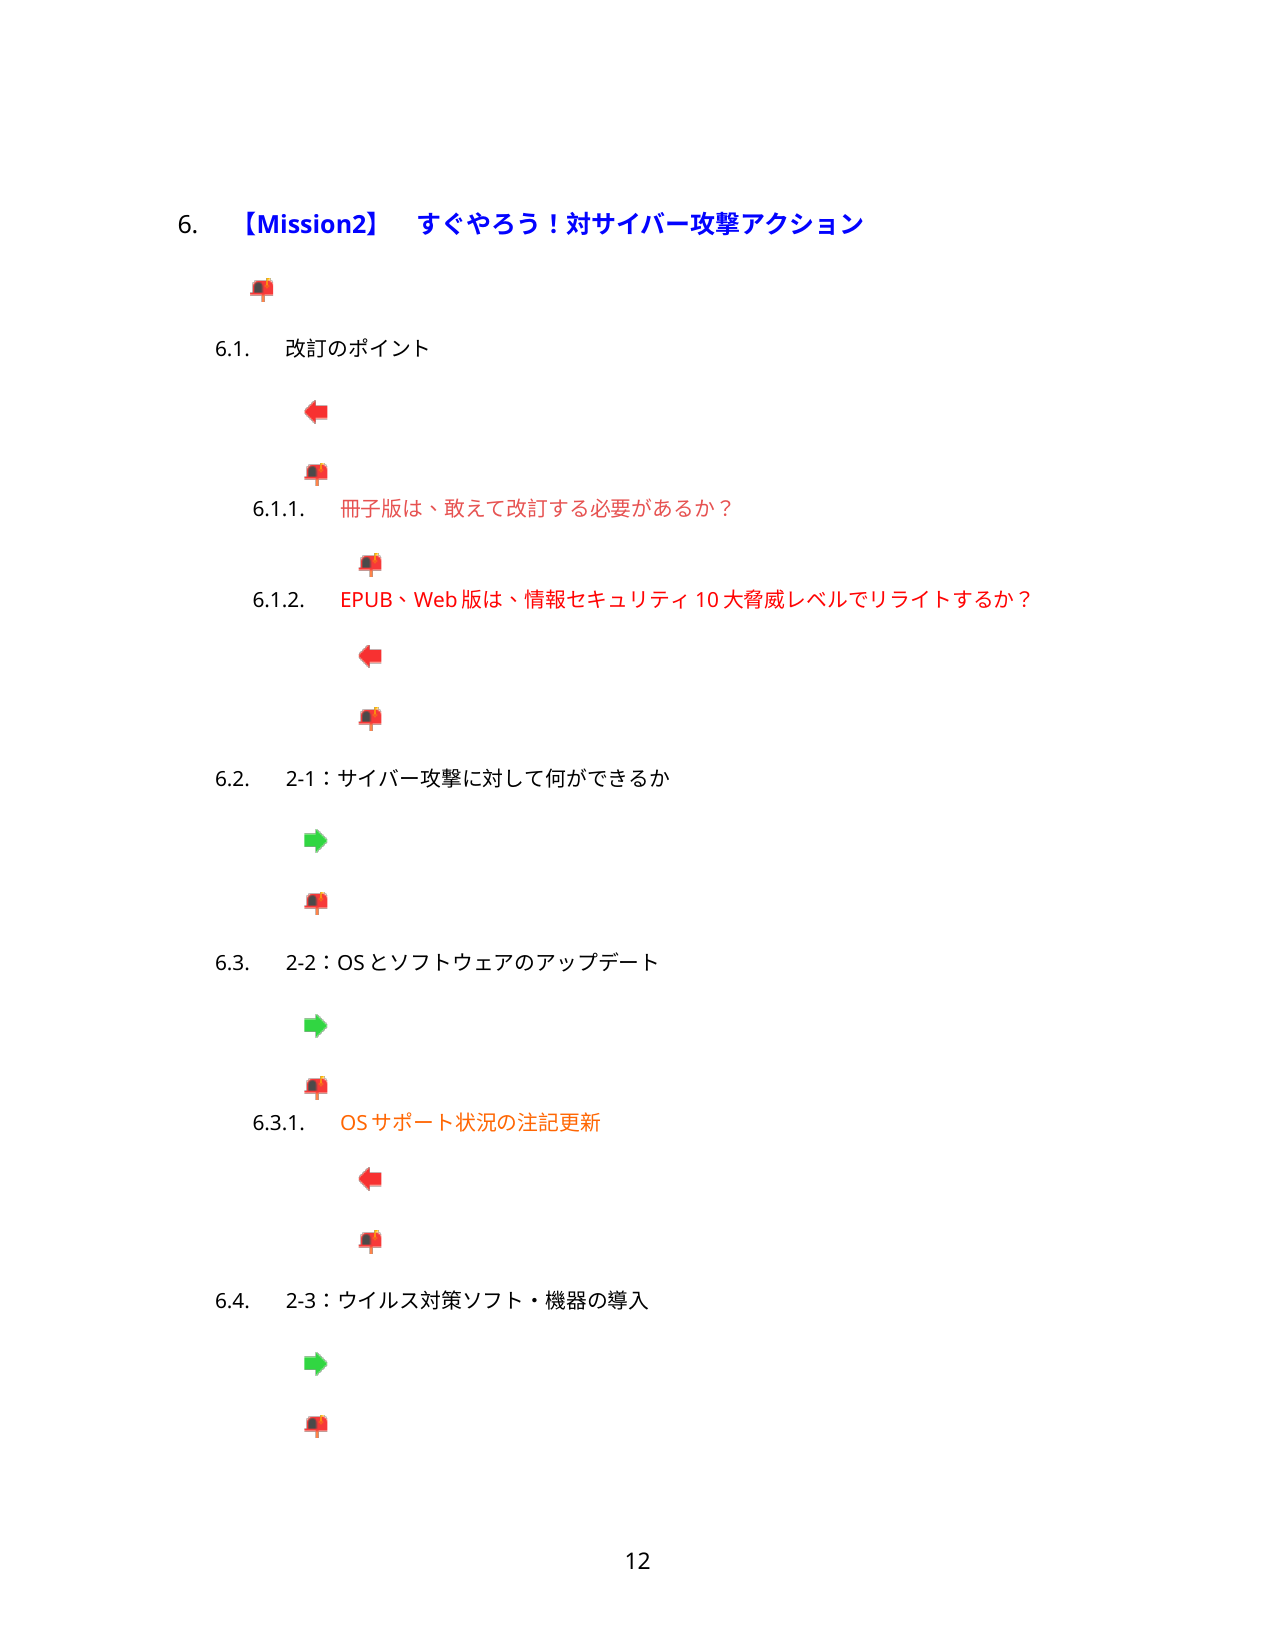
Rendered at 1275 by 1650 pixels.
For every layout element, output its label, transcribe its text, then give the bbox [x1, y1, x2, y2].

picture [304, 1076, 328, 1100]
picture [304, 463, 328, 486]
picture [304, 1415, 328, 1438]
picture [358, 707, 382, 731]
list 2-3：ウイルス対策ソフト・機器の導入 [215, 1286, 1098, 1315]
list EPUB、Web版は、情報セキュリティ10大脅威レベルでリライトするか？ [252, 585, 1098, 614]
list 2-1：サイバー攻撃に対して何ができるか [215, 764, 1098, 792]
picture [304, 1014, 328, 1038]
list 2-2：OSとソフトウェアのアップデート [215, 948, 1098, 977]
picture [358, 645, 382, 668]
picture [358, 1167, 382, 1191]
picture [304, 400, 328, 424]
list OSサポート状況の注記更新 [252, 1108, 1098, 1136]
picture [358, 1230, 382, 1254]
list 改訂のポイント [215, 334, 1098, 363]
picture [304, 892, 328, 915]
picture [250, 278, 274, 302]
list 【Mission2】 すぐやろう！対サイバー攻撃アクション [177, 207, 1098, 241]
picture [304, 829, 328, 853]
picture [358, 553, 382, 577]
picture [304, 1352, 328, 1376]
list 冊子版は、敢えて改訂する必要があるか？ [252, 494, 1098, 523]
